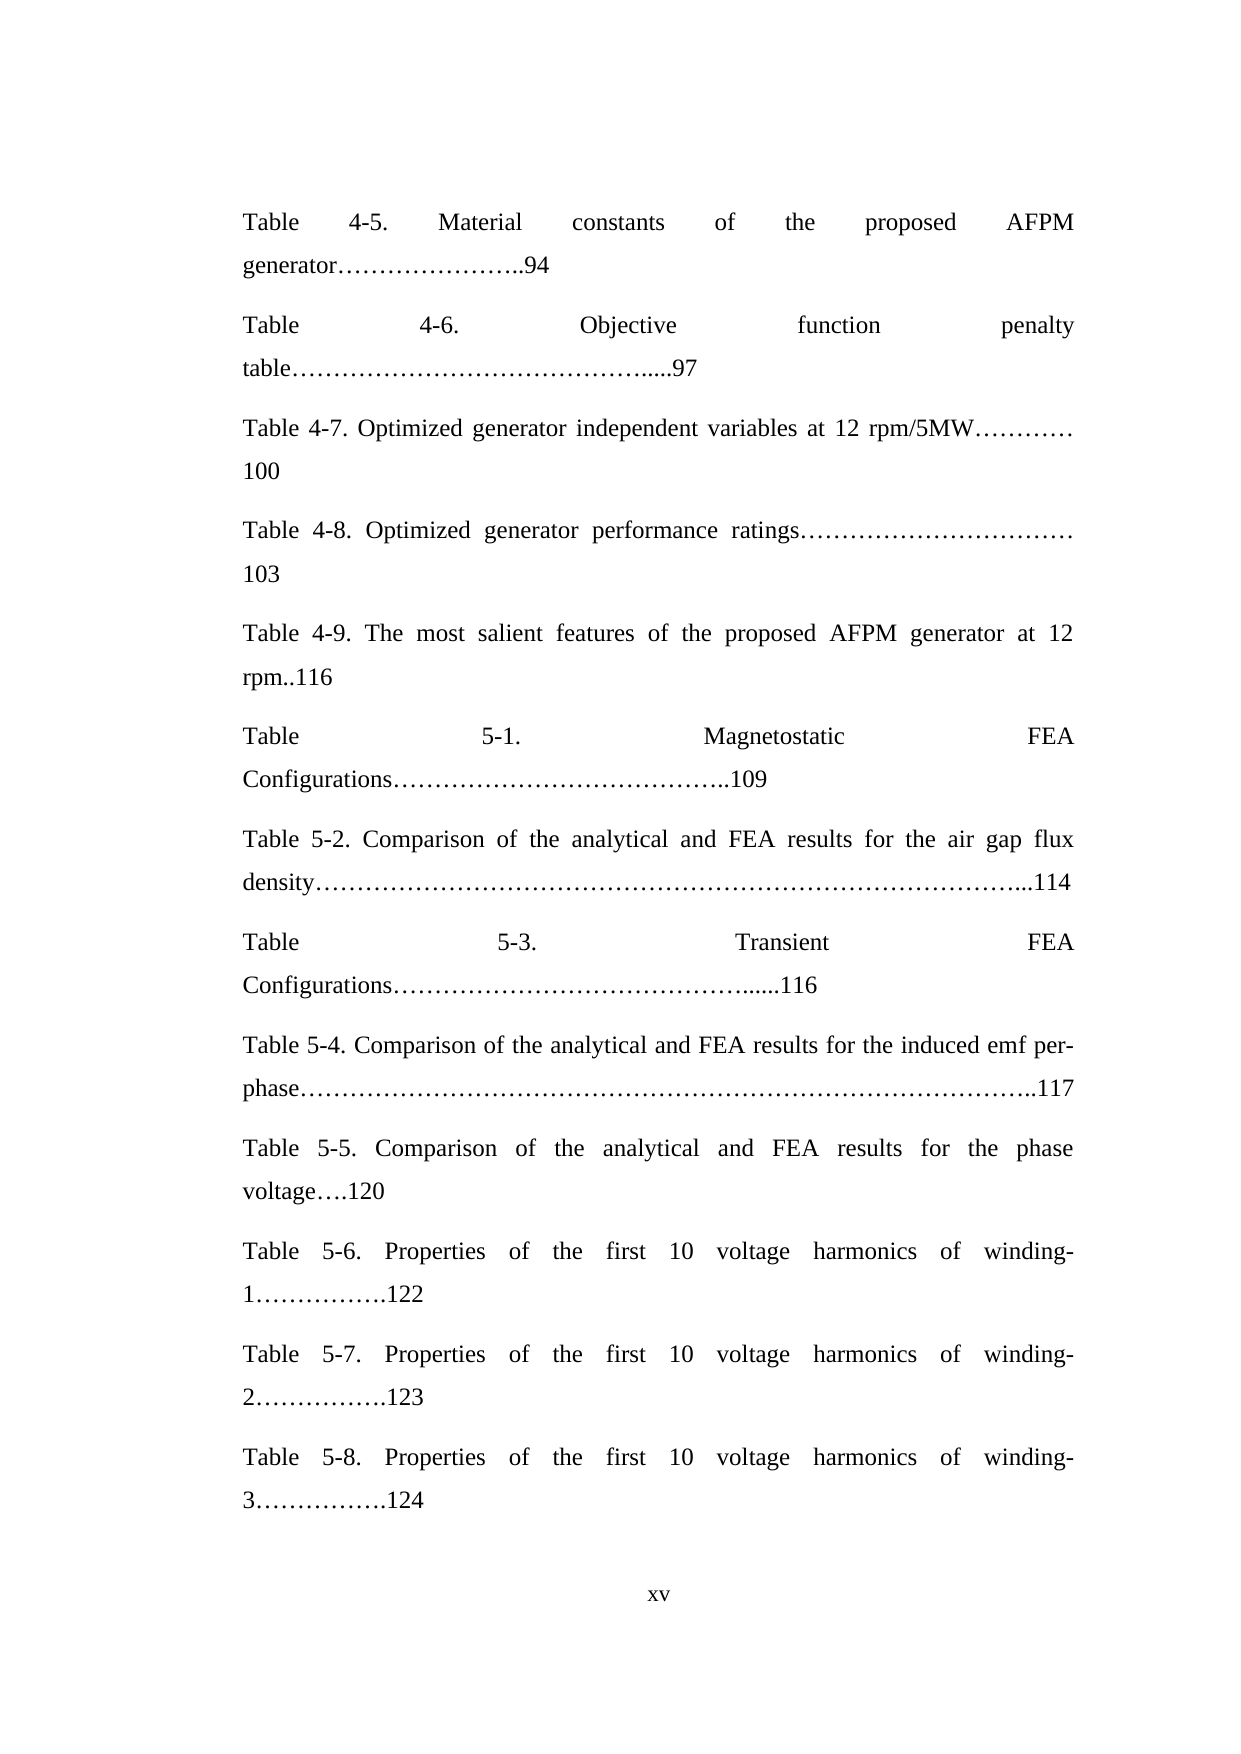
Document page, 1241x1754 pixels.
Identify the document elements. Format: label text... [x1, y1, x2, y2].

text Table 5-8. Properties of the first 10 voltage harmonics of winding-3…………….124 [242, 1442, 1075, 1514]
text Table 4-9. The most salient features of the proposed AFPM generator at 12 rpm..116 [242, 618, 1075, 690]
text Table 5-3. Transient FEA Configurations……………………………………......116 [242, 927, 1075, 999]
text Table 5-4. Comparison of the analytical and FEA results for the induced emf per-phase……………………………………………………………………………..117 [242, 1030, 1075, 1102]
text Table 5-2. Comparison of the analytical and FEA results for the air gap flux density…………………………………………………………………………...114 [242, 824, 1075, 896]
text Table 5-5. Comparison of the analytical and FEA results for the phase voltage….120 [242, 1133, 1075, 1205]
text Table 4-8. Optimized generator performance ratings……………………………103 [242, 516, 1075, 587]
text Table 5-1. Magnetostatic FEA Configurations…………………………………..109 [242, 721, 1075, 793]
text Table 4-6. Objective function penalty table…………………………………….....97 [242, 310, 1075, 382]
text Table 4-5. Material constants of the proposed AFPM generator…………………..94 [242, 207, 1075, 279]
text Table 4-7. Optimized generator independent variables at 12 rpm/5MW…………100 [242, 413, 1075, 484]
text Table 5-6. Properties of the first 10 voltage harmonics of winding-1…………….122 [242, 1236, 1075, 1308]
text Table 5-7. Properties of the first 10 voltage harmonics of winding-2…………….123 [242, 1339, 1075, 1411]
